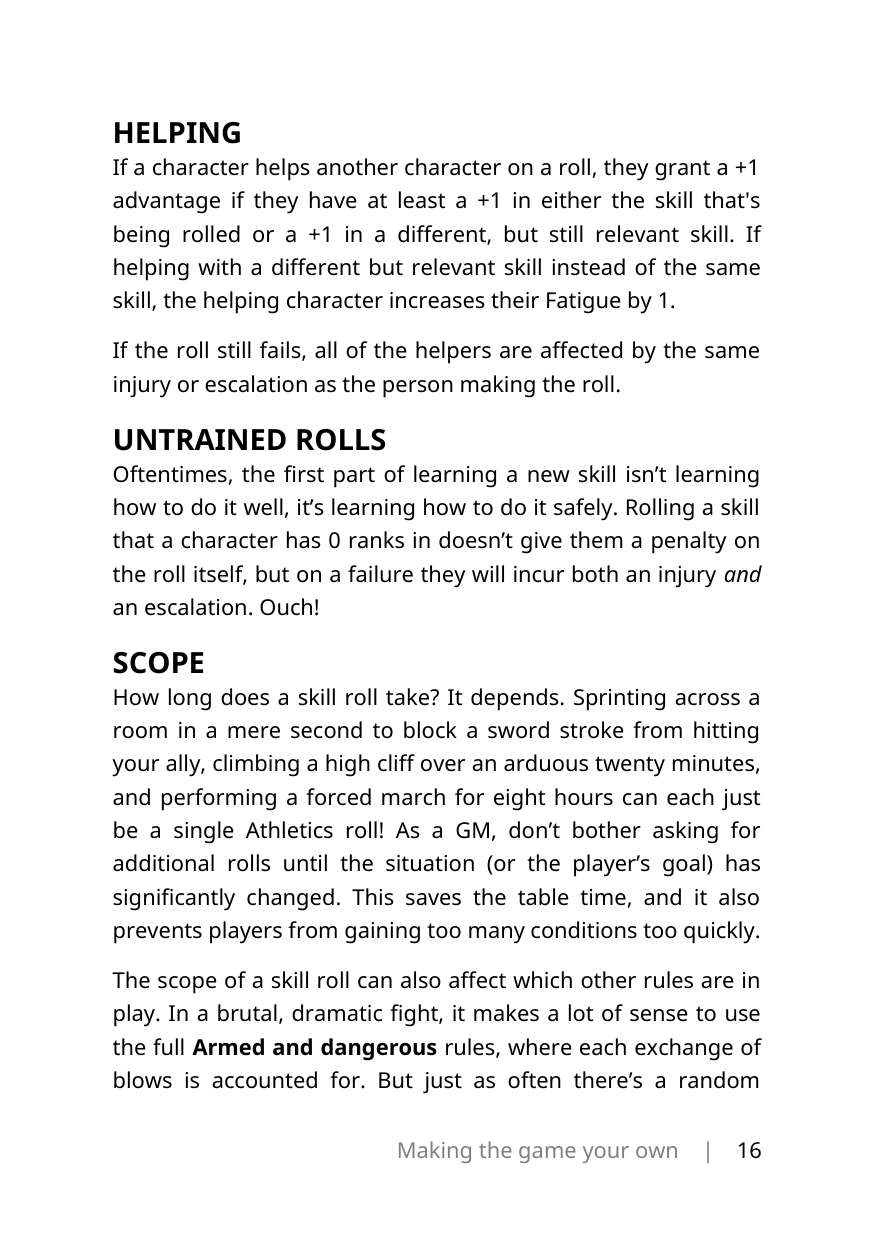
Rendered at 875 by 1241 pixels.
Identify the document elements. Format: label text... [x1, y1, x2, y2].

text If a character helps another character on a roll, they grant a +1 advantage if they have at least a +1 in either the skill that's being rolled or a +1 in a different, but still relevant skill. If helping with a different but relevant skill instead of the same skill, the helping character increases their Fatigue by 1. [112, 152, 762, 315]
subtitle Scope [112, 642, 762, 682]
text Oftentimes, the first part of learning a new skill isn’t learning how to do it well, it’s learning how to do it safely. Rolling a skill that a character has 0 ranks in doesn’t give them a penalty on the roll itself, but on a failure they will incur both an injury and an escalation. Ouch! [112, 458, 762, 622]
text How long does a skill roll take? It depends. Sprinting across a room in a mere second to block a sword stroke from hitting your ally, climbing a high cliff over an arduous twenty minutes, and performing a forced march for eight hours can each just be a single Athletics roll! As a GM, don’t bother asking for additional rolls until the situation (or the player’s goal) has significantly changed. This saves the table time, and it also prevents players from gaining too many conditions too quickly. [112, 682, 762, 945]
subtitle Helping [112, 112, 762, 152]
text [112, 965, 762, 1095]
text If the roll still fails, all of the helpers are affected by the same injury or escalation as the person making the roll. [112, 336, 762, 399]
subtitle Untrained rolls [112, 419, 762, 458]
